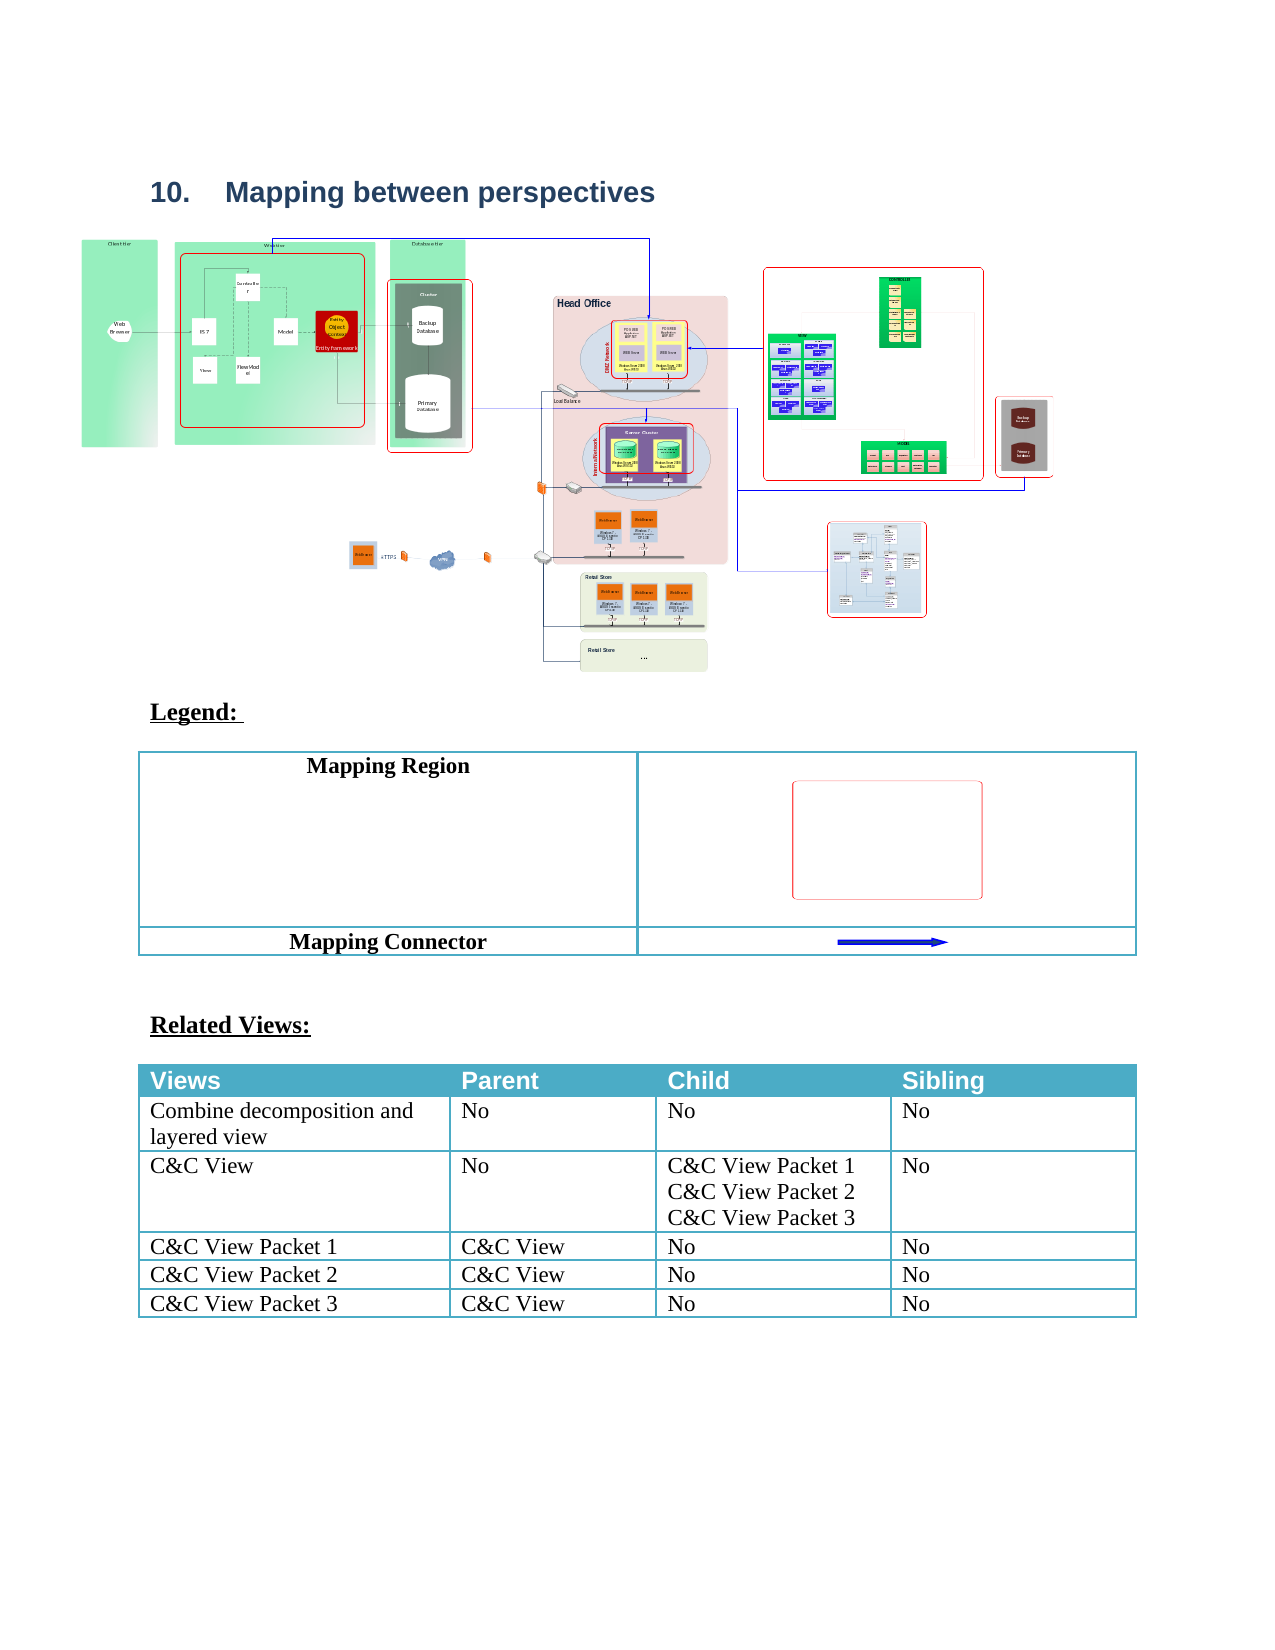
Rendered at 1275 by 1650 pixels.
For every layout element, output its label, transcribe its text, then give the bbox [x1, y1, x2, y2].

table_cell C&C View [451, 1261, 655, 1288]
table_cell No [451, 1152, 655, 1231]
table_header Child [657, 1066, 890, 1095]
table_cell No [657, 1290, 890, 1316]
text Related Views: [150, 1010, 1125, 1039]
table_cell No [892, 1290, 1135, 1316]
subtitle Mapping between perspectives [150, 175, 1125, 208]
table_cell C&C View [451, 1290, 655, 1316]
table_cell No [657, 1261, 890, 1288]
table_cell Combine decomposition and layered view [140, 1097, 449, 1149]
table_header Parent [451, 1066, 655, 1095]
table_cell No [892, 1261, 1135, 1288]
table_cell No [657, 1233, 890, 1259]
table_cell Mapping Connector [140, 928, 636, 954]
table_cell C&C View Packet 3 [140, 1290, 449, 1316]
table_header Mapping Region [140, 753, 636, 926]
table_cell C&C View [140, 1152, 449, 1231]
table_cell C&C View Packet 1 [140, 1233, 449, 1259]
table_cell [639, 928, 1135, 954]
table_cell No [657, 1097, 890, 1149]
table_header [639, 753, 1135, 926]
text Legend: [150, 697, 1125, 725]
table_header Views [140, 1066, 449, 1095]
table_cell No [892, 1097, 1135, 1149]
table_cell C&C View [451, 1233, 655, 1259]
table_cell C&C View Packet 1 C&C View Packet 2 C&C View Packet 3 [657, 1152, 890, 1231]
table_cell No [892, 1152, 1135, 1231]
table_cell No [451, 1097, 655, 1149]
table_header Sibling [892, 1066, 1135, 1095]
table_cell No [892, 1233, 1135, 1259]
table_cell C&C View Packet 2 [140, 1261, 449, 1288]
